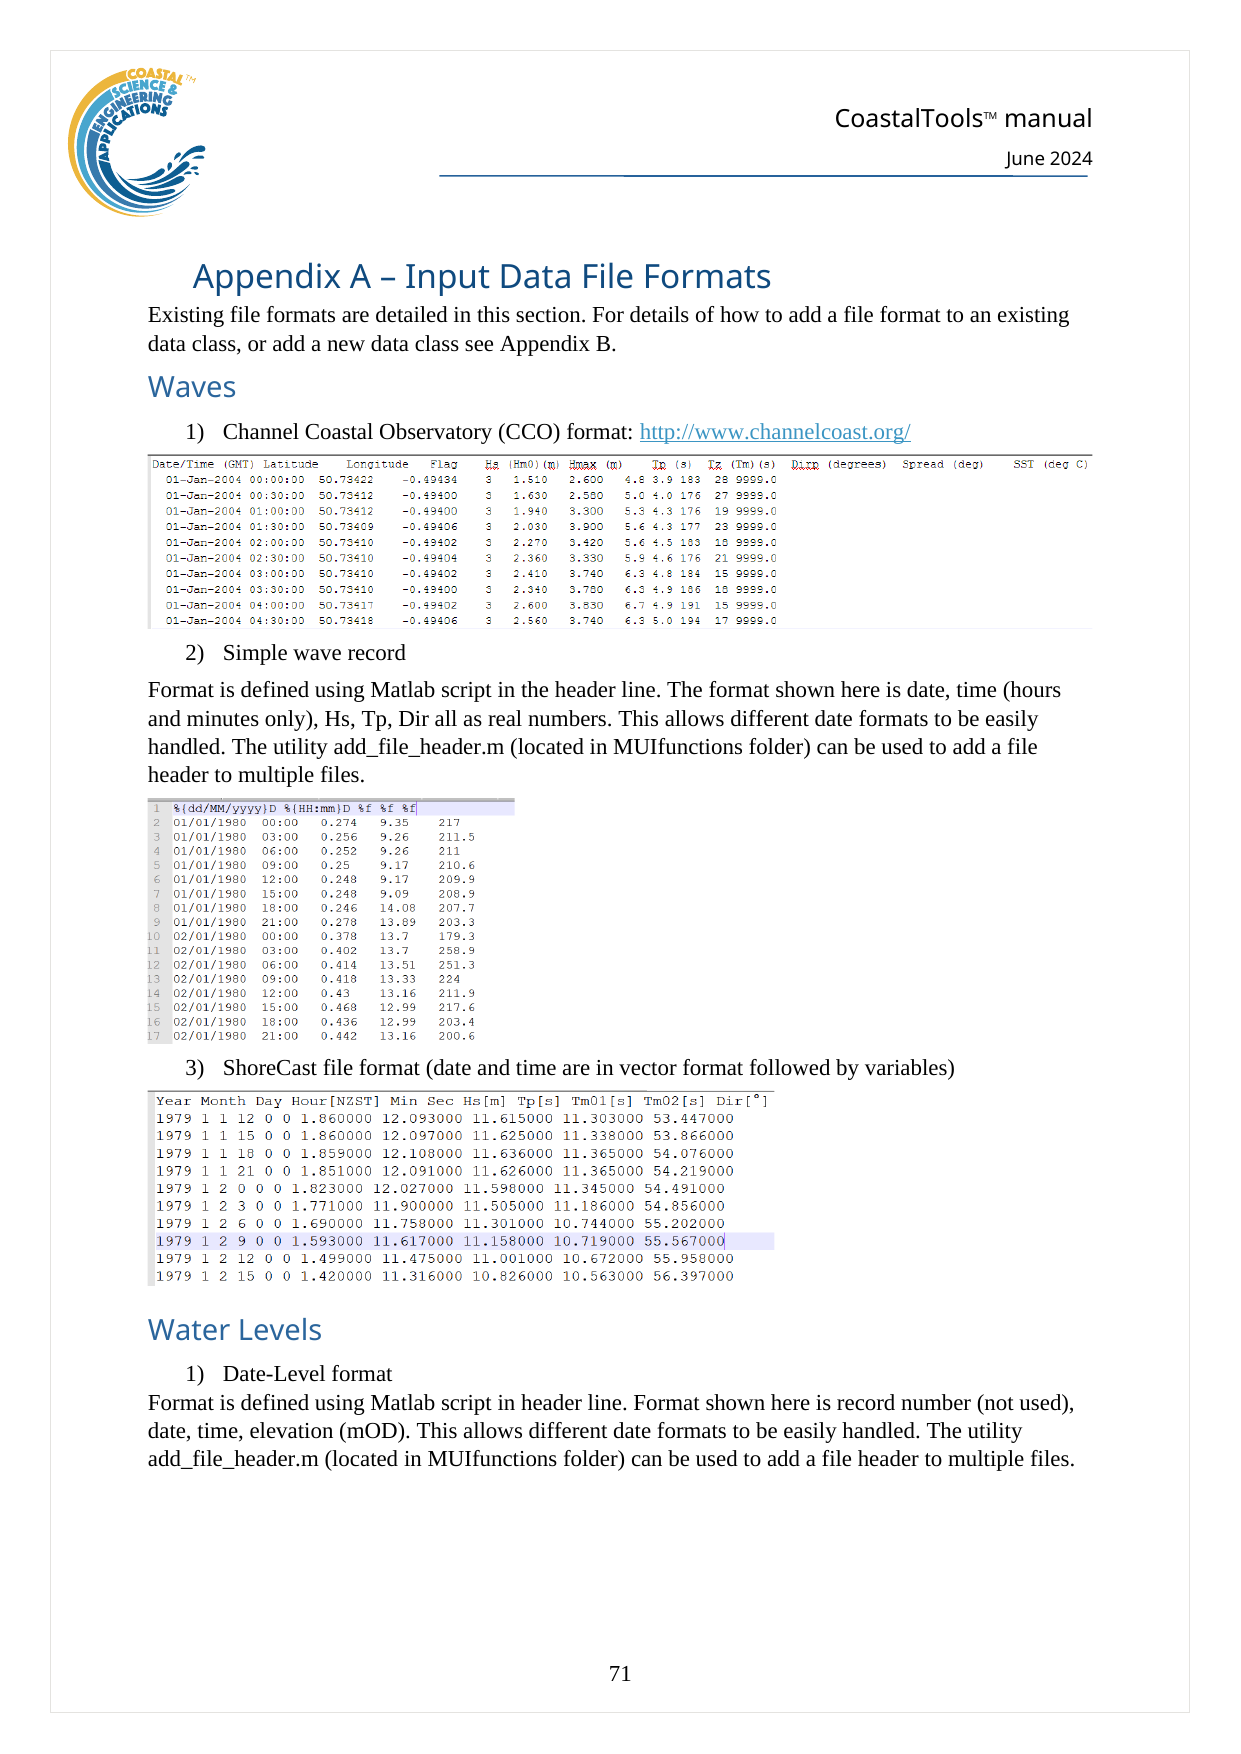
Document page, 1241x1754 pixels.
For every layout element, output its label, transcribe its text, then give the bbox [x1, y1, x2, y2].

list Channel Coastal Observatory (CCO) format: http://www.channelcoast.org/ [185, 418, 1093, 444]
picture [147, 798, 515, 1044]
list Date-Level format [185, 1360, 1093, 1387]
text Water Levels [148, 1309, 1093, 1349]
text Existing file formats are detailed in this section. For details of how to add a file format to an existing data class, or add a new data class see Appendix B. [148, 302, 1093, 356]
list ShoreCast file format (date and time are in vector format followed by variables) [185, 1054, 1093, 1080]
text Waves [148, 367, 1093, 406]
list Simple wave record [185, 639, 1093, 666]
picture [147, 1090, 775, 1286]
subtitle Appendix A – Input Data File Formats [193, 253, 1093, 298]
picture [147, 454, 1093, 629]
text Format is defined using Matlab script in header line. Format shown here is record number (not used), date, time, elevation (mOD). This allows different date formats to be easily handled. The utility add_file_header.m (located in MUIfunctions folder) can be used to add a file header to multiple files. [148, 1389, 1093, 1472]
text Format is defined using Matlab script in the header line. The format shown here is date, time (hours and minutes only), Hs, Tp, Dir all as real numbers. This allows different date formats to be easily handled. The utility add_file_header.m (located in MUIfunctions folder) can be used to add a file header to multiple files. [148, 676, 1093, 788]
